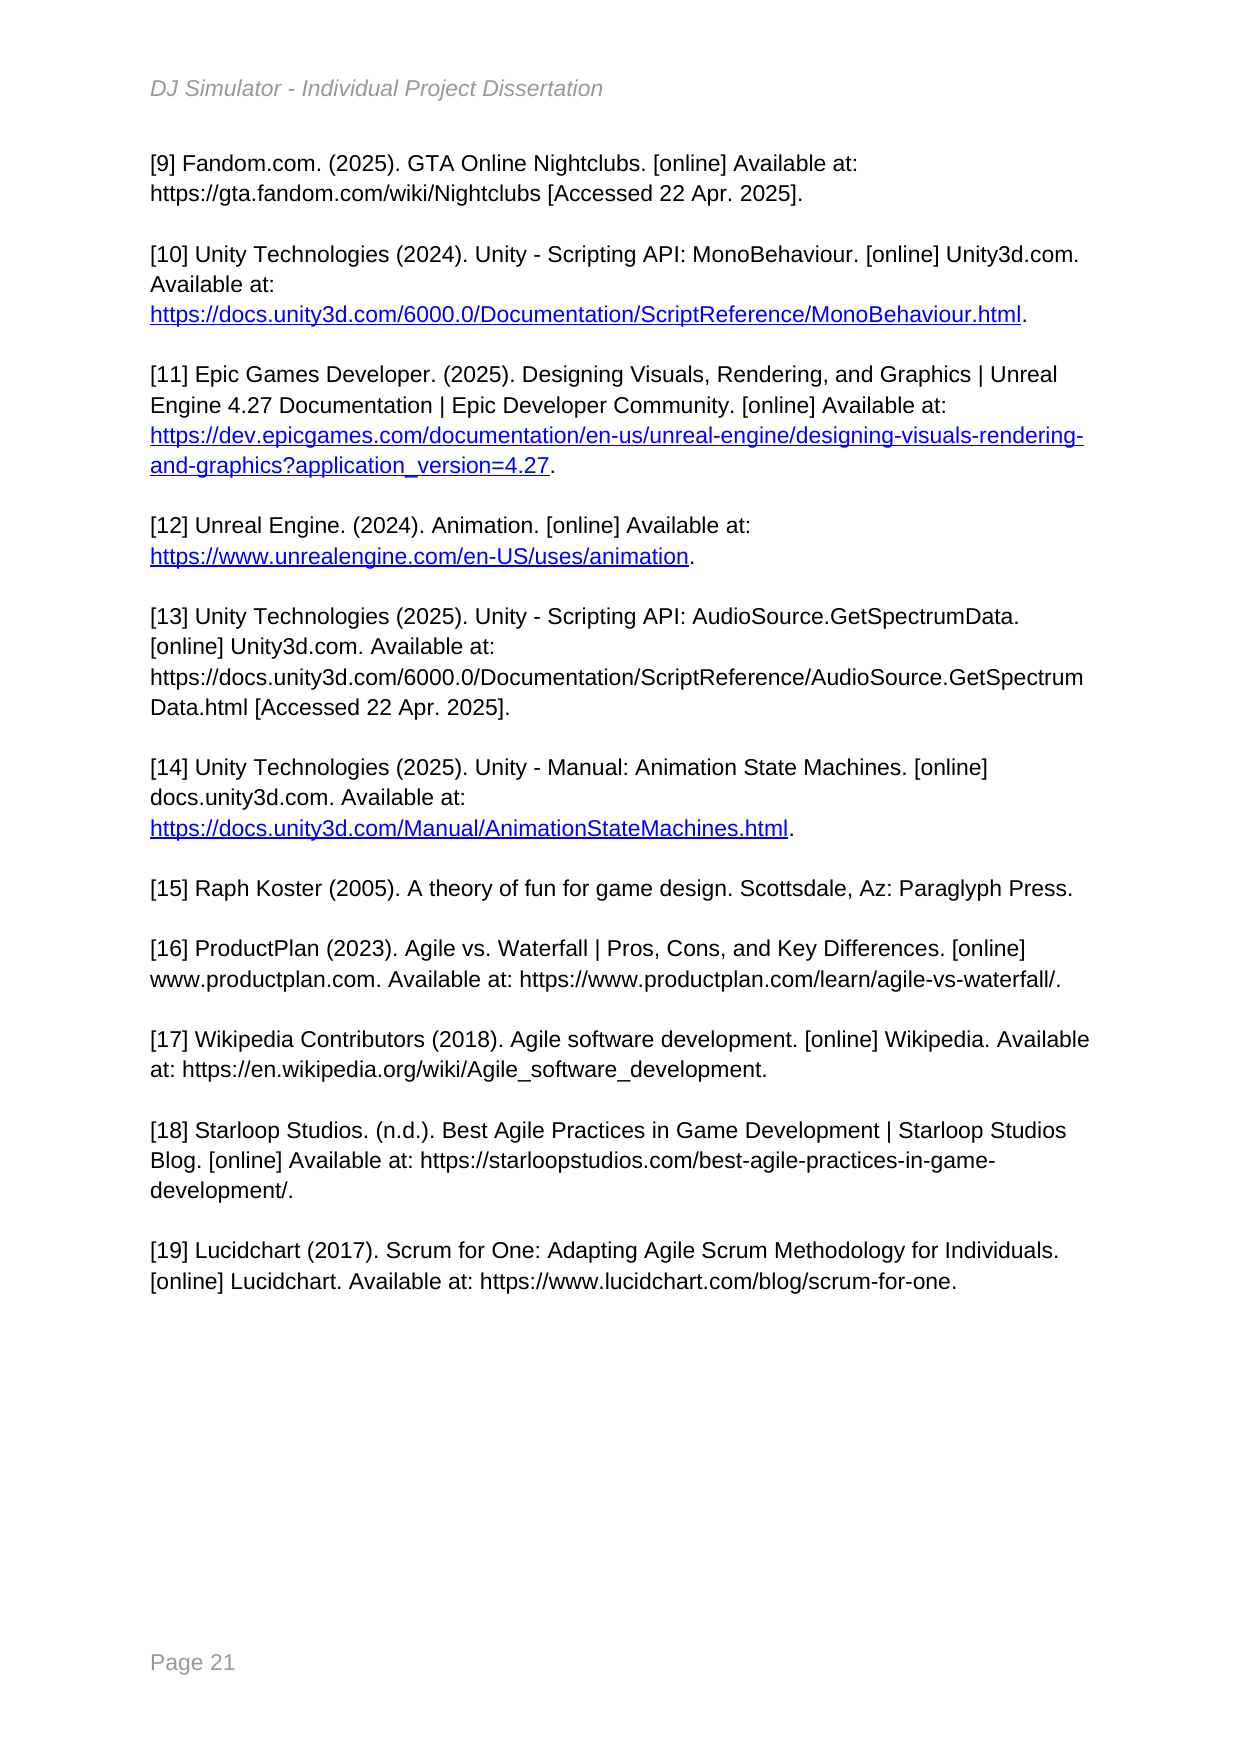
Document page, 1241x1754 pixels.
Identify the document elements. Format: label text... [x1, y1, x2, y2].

text [13] Unity Technologies (2025). Unity - Scripting API: AudioSource.GetSpectrumData. [online] Unity3d.com. Available at: https://docs.unity3d.com/6000.0/Documentation/ScriptReference/AudioSource.GetSpectrumData.html [Accessed 22 Apr. 2025]. [150, 603, 1090, 720]
text [11] Epic Games Developer. (2025). Designing Visuals, Rendering, and Graphics | Unreal Engine 4.27 Documentation | Epic Developer Community. [online] Available at: https://dev.epicgames.com/documentation/en-us/unreal-engine/designing-visuals-rendering-and-graphics?application_version=4.27. [150, 361, 1090, 478]
text ‌[16] ProductPlan (2023). Agile vs. Waterfall | Pros, Cons, and Key Differences. [online] www.productplan.com. Available at: https://www.productplan.com/learn/agile-vs-waterfall/. [150, 935, 1090, 992]
text [14] Unity Technologies (2025). Unity - Manual: Animation State Machines. [online] docs.unity3d.com. Available at: https://docs.unity3d.com/Manual/AnimationStateMachines.html. [150, 754, 1090, 841]
text ‌[19] Lucidchart (2017). Scrum for One: Adapting Agile Scrum Methodology for Individuals. [online] Lucidchart. Available at: https://www.lucidchart.com/blog/scrum-for-one. [150, 1237, 1090, 1294]
text [9] Fandom.com. (2025). GTA Online Nightclubs. [online] Available at: https://gta.fandom.com/wiki/Nightclubs [Accessed 22 Apr. 2025]. [150, 150, 1090, 207]
text [12] Unreal Engine. (2024). Animation. [online] Available at: https://www.unrealengine.com/en-US/uses/animation. [150, 512, 1090, 569]
text [10] Unity Technologies (2024). Unity - Scripting API: MonoBehaviour. [online] Unity3d.com. Available at: https://docs.unity3d.com/6000.0/Documentation/ScriptReference/MonoBehaviour.html. [150, 241, 1090, 327]
text [15] Raph Koster (2005). A theory of fun for game design. Scottsdale, Az: Paraglyph Press. [150, 875, 1090, 901]
text [18] Starloop Studios. (n.d.). Best Agile Practices in Game Development | Starloop Studios Blog. [online] Available at: https://starloopstudios.com/best-agile-practices-in-game-development/. [150, 1117, 1090, 1203]
text ‌[17] Wikipedia Contributors (2018). Agile software development. [online] Wikipedia. Available at: https://en.wikipedia.org/wiki/Agile_software_development. [150, 1026, 1090, 1083]
